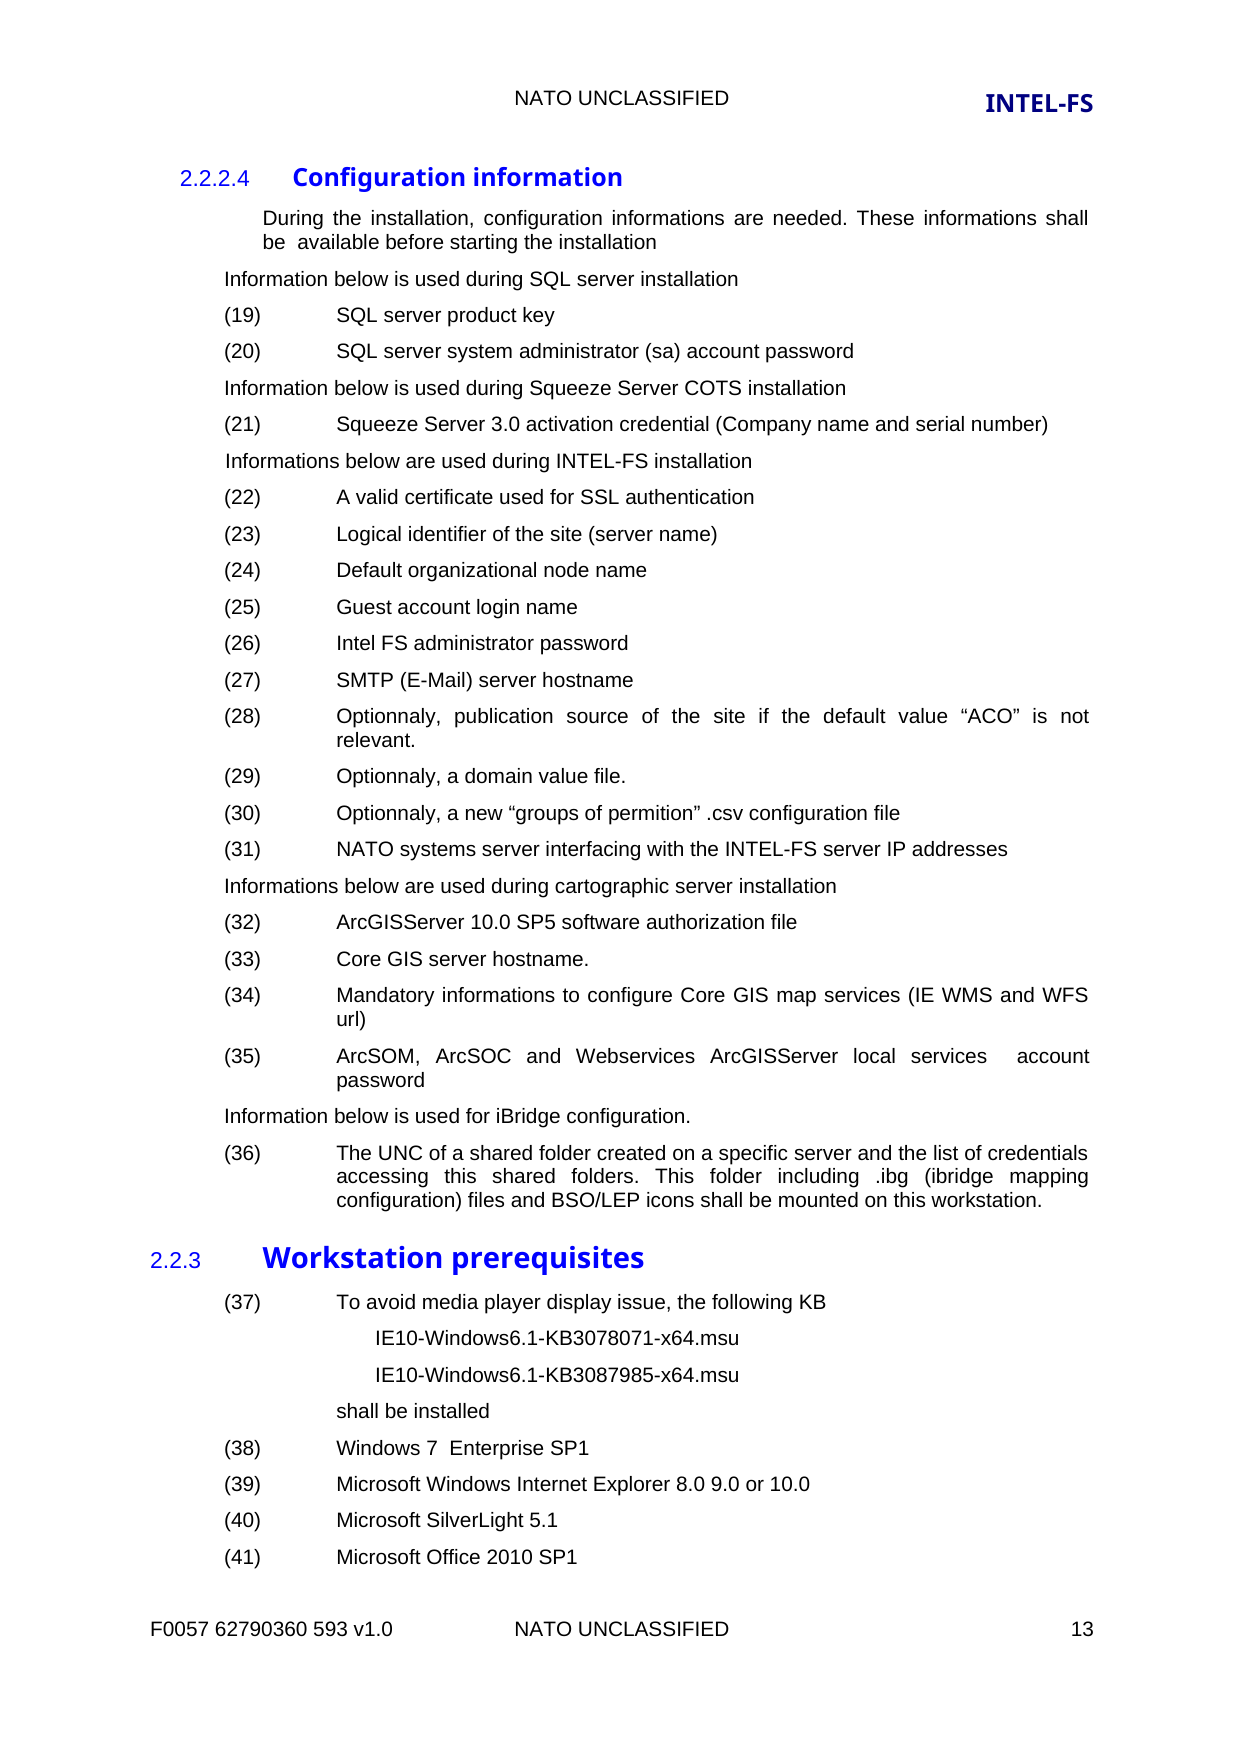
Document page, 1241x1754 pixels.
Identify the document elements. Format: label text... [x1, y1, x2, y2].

text Information below is used for iBridge configuration. [224, 1104, 1090, 1128]
text Logical identifier of the site (server name) [224, 522, 1090, 546]
text Optionnaly, a domain value file. [224, 764, 1090, 788]
text IE10-Windows6.1-KB3087985-x64.msu [375, 1362, 1090, 1386]
text Informations below are used during INTEL-FS installation [150, 449, 1090, 473]
text NATO systems server interfacing with the INTEL-FS server IP addresses [224, 837, 1090, 861]
subtitle Workstation prerequisites [150, 1237, 1090, 1277]
text shall be installed [336, 1399, 1090, 1423]
text Default organizational node name [224, 558, 1090, 582]
text ArcGISServer 10.0 SP5 software authorization file [224, 910, 1090, 934]
text Informations below are used during cartographic server installation [150, 874, 1090, 898]
text Information below is used during Squeeze Server COTS installation [224, 376, 1090, 400]
text ArcSOM, ArcSOC and Webservices ArcGISServer local services account password [224, 1043, 1090, 1091]
text To avoid media player display issue, the following KB [224, 1289, 1090, 1313]
text Squeeze Server 3.0 activation credential (Company name and serial number) [224, 412, 1090, 436]
text Microsoft SilverLight 5.1 [224, 1508, 1090, 1532]
text Windows 7 Enterprise SP1 [224, 1435, 1090, 1459]
text Microsoft Windows Internet Explorer 8.0 9.0 or 10.0 [224, 1472, 1090, 1496]
text The UNC of a shared folder created on a specific server and the list of credentials accessing this shared folders. This folder including .ibg (ibridge mapping configuration) files and BSO/LEP icons shall be mounted on this workstation. [224, 1140, 1090, 1212]
text Mandatory informations to configure Core GIS map services (IE WMS and WFS url) [224, 983, 1090, 1031]
text A valid certificate used for SSL authentication [224, 485, 1090, 509]
text SMTP (E-Mail) server hostname [224, 667, 1090, 691]
text Microsoft Office 2010 SP1 [224, 1545, 1090, 1569]
text IE10-Windows6.1-KB3078071-x64.msu [375, 1326, 1090, 1350]
text SQL server system administrator (sa) account password [224, 339, 1090, 363]
text Guest account login name [224, 594, 1090, 618]
subtitle Configuration information [179, 159, 1090, 193]
text Optionnaly, a new “groups of permition” .csv configuration file [224, 801, 1090, 825]
list During the installation, configuration informations are needed. These informations shall be available before starting the installation [262, 206, 1090, 254]
text SQL server product key [224, 303, 1090, 327]
text Information below is used during SQL server installation [224, 266, 1090, 290]
text Core GIS server hostname. [224, 947, 1090, 971]
text Intel FS administrator password [224, 631, 1090, 655]
text Optionnaly, publication source of the site if the default value “ACO” is not relevant. [224, 704, 1090, 752]
